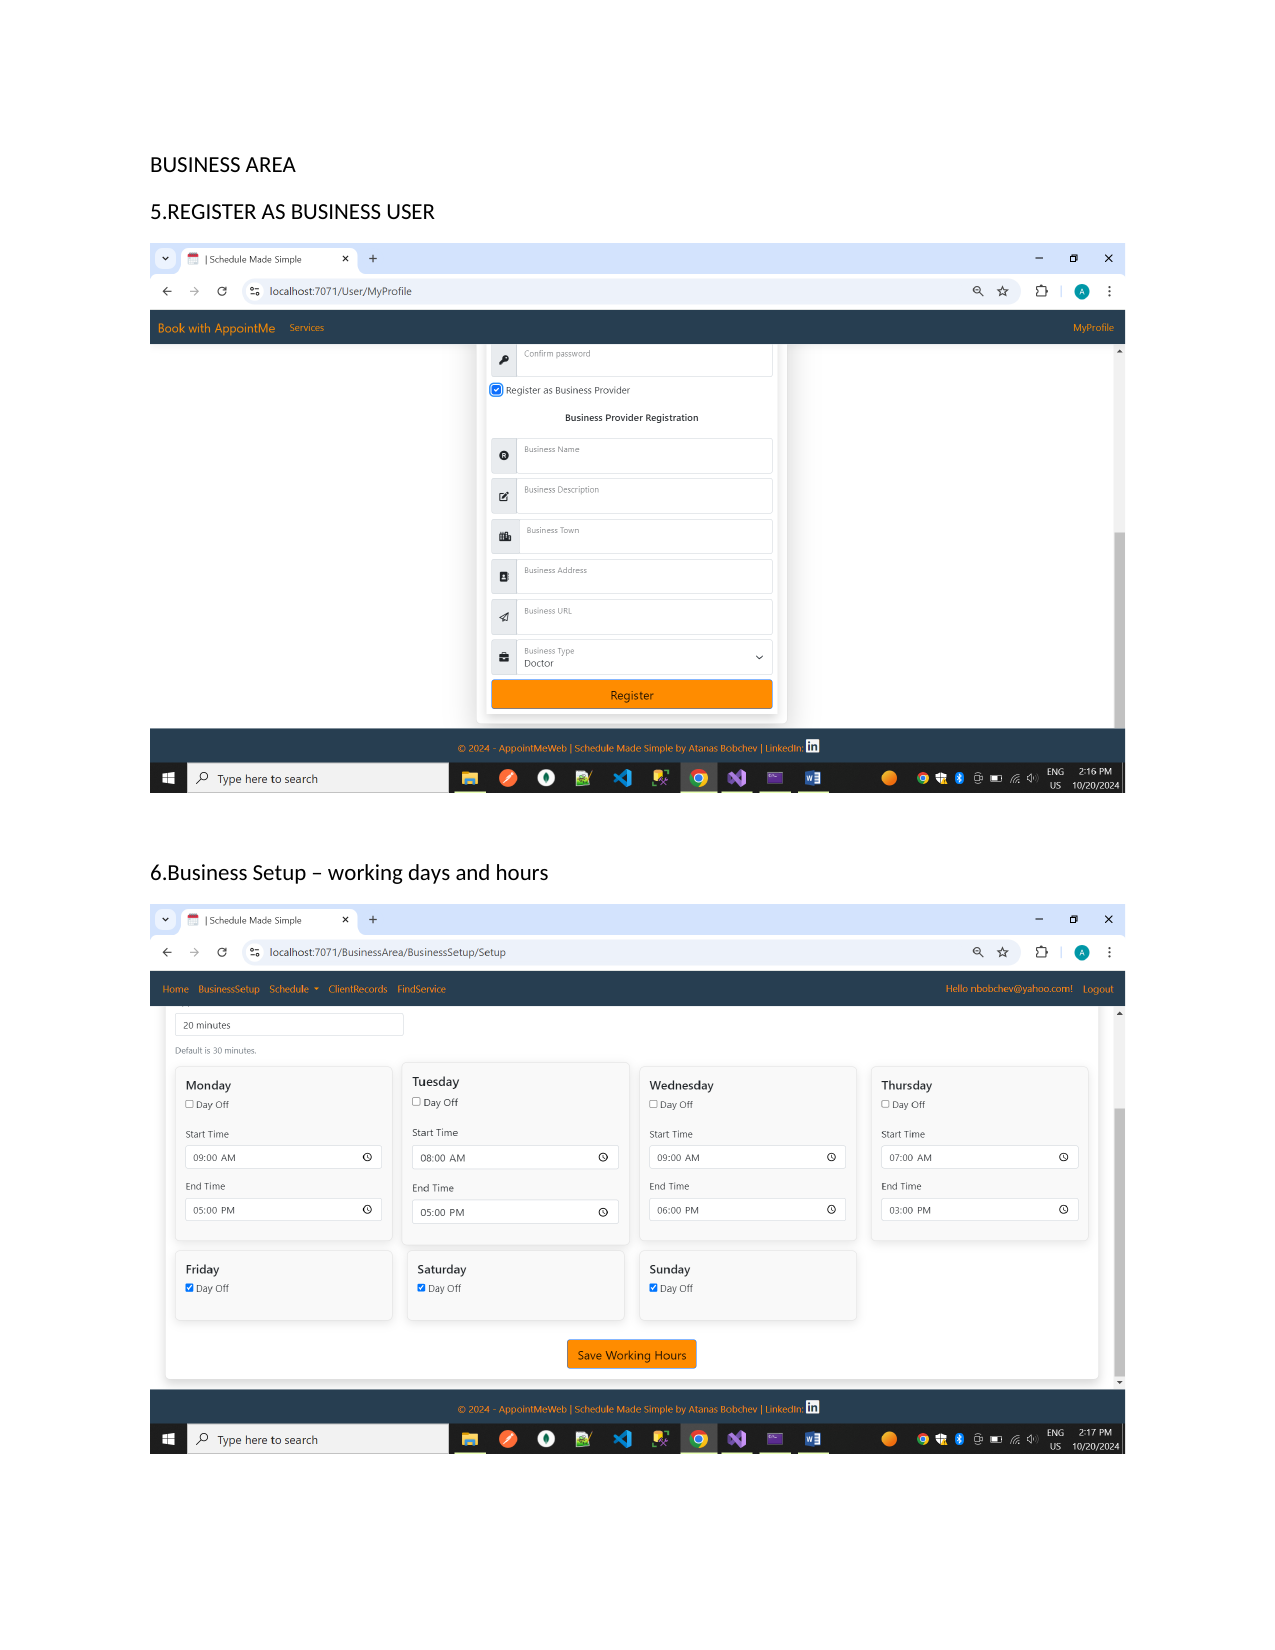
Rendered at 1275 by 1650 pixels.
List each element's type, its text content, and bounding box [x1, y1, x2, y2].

text 6.Business Setup – working days and hours [150, 858, 1125, 886]
picture [150, 243, 1125, 793]
picture [150, 904, 1125, 1454]
text 5.REGISTER AS BUSINESS USER [150, 197, 1125, 225]
text BUSINESS AREA [150, 150, 1125, 178]
